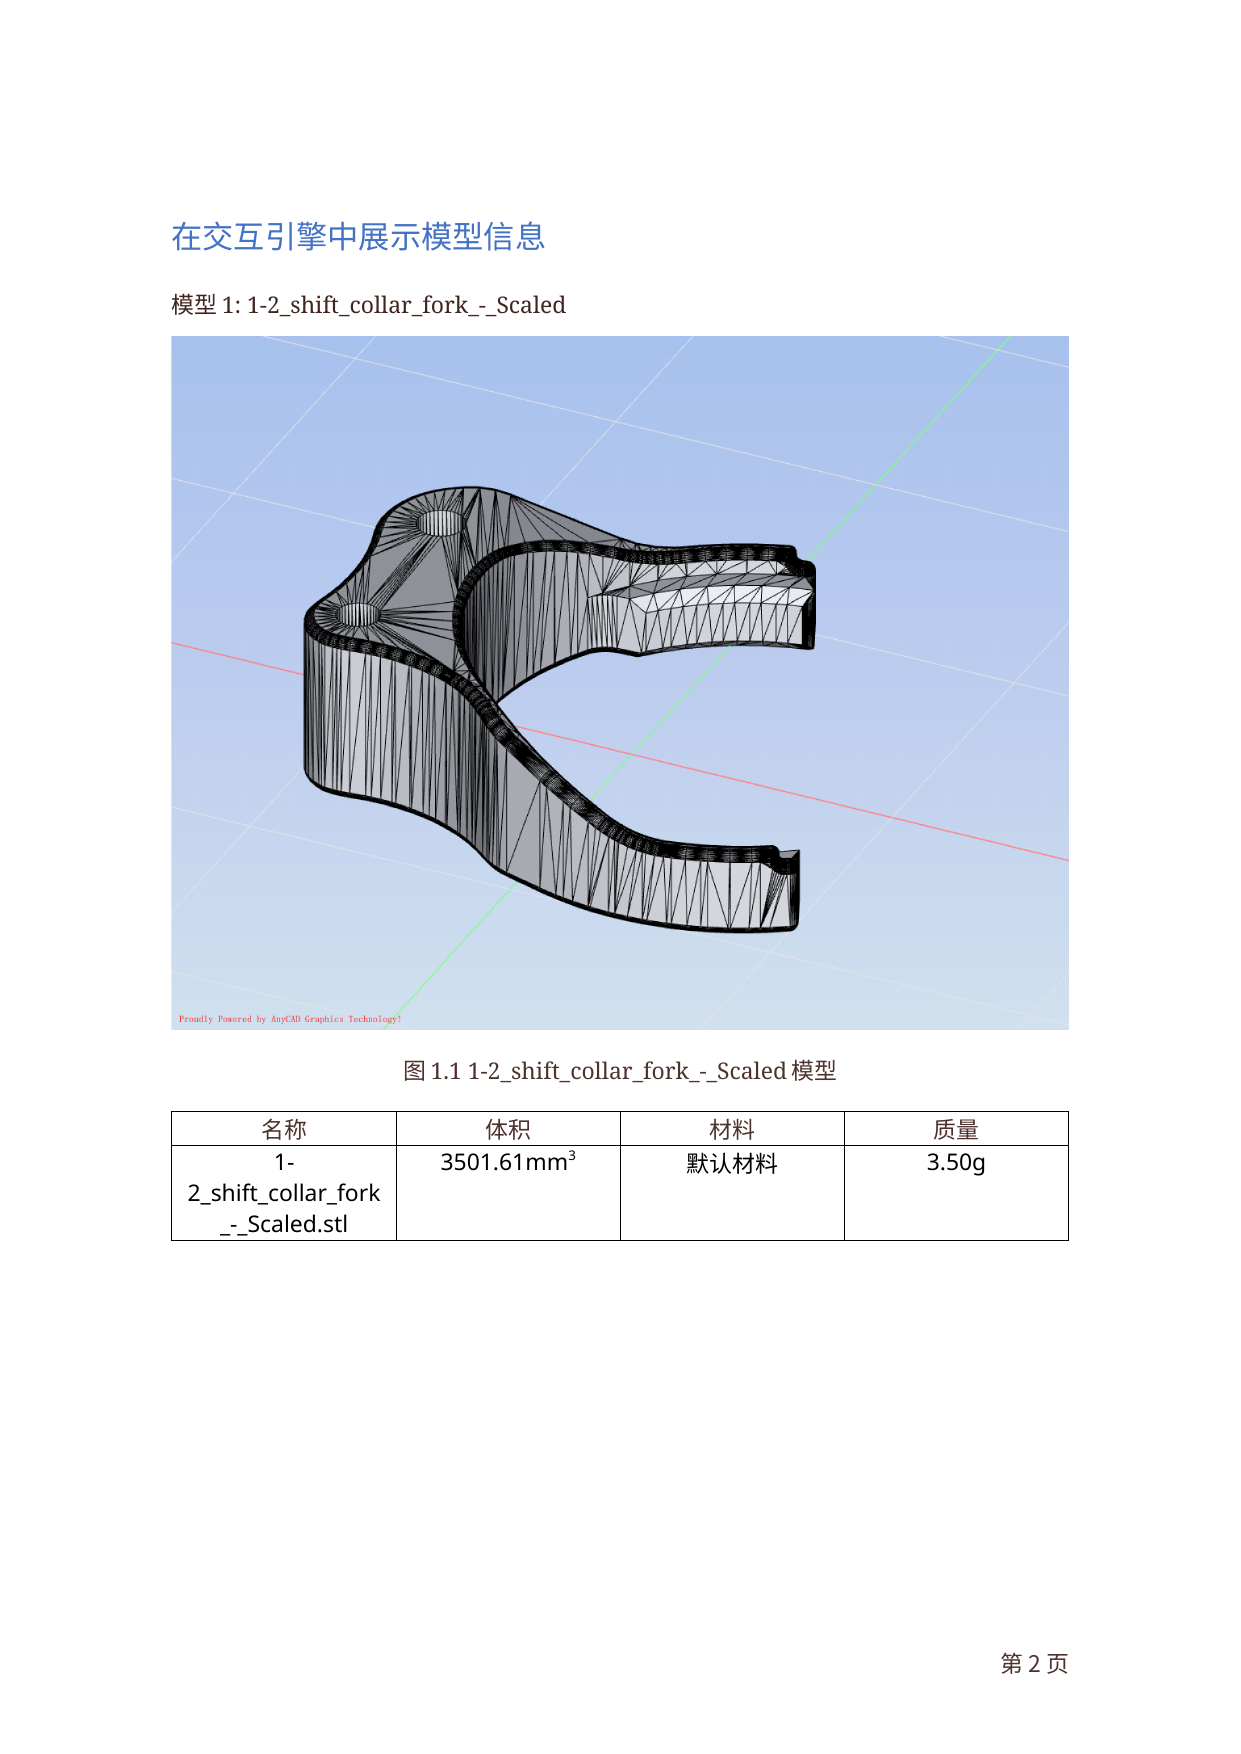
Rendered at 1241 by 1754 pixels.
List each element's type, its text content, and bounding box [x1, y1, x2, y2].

table_header 名称 [172, 1112, 396, 1145]
text 图1.1 1-2_shift_collar_fork_-_Scaled模型 [171, 1053, 1069, 1086]
picture [171, 336, 1069, 1030]
table_cell 默认材料 [621, 1146, 844, 1240]
subtitle 模型1: 1-2_shift_collar_fork_-_Scaled [171, 287, 1069, 321]
table_cell 1-2_shift_collar_fork_-_Scaled.stl [172, 1146, 396, 1240]
table_header 质量 [845, 1112, 1068, 1145]
table_cell 3501.61mm3 [397, 1146, 620, 1240]
table_header 材料 [621, 1112, 844, 1145]
table_cell 3.50g [845, 1146, 1068, 1240]
table_header 体积 [397, 1112, 620, 1145]
text 在交互引擎中展示模型信息 [171, 212, 1069, 258]
